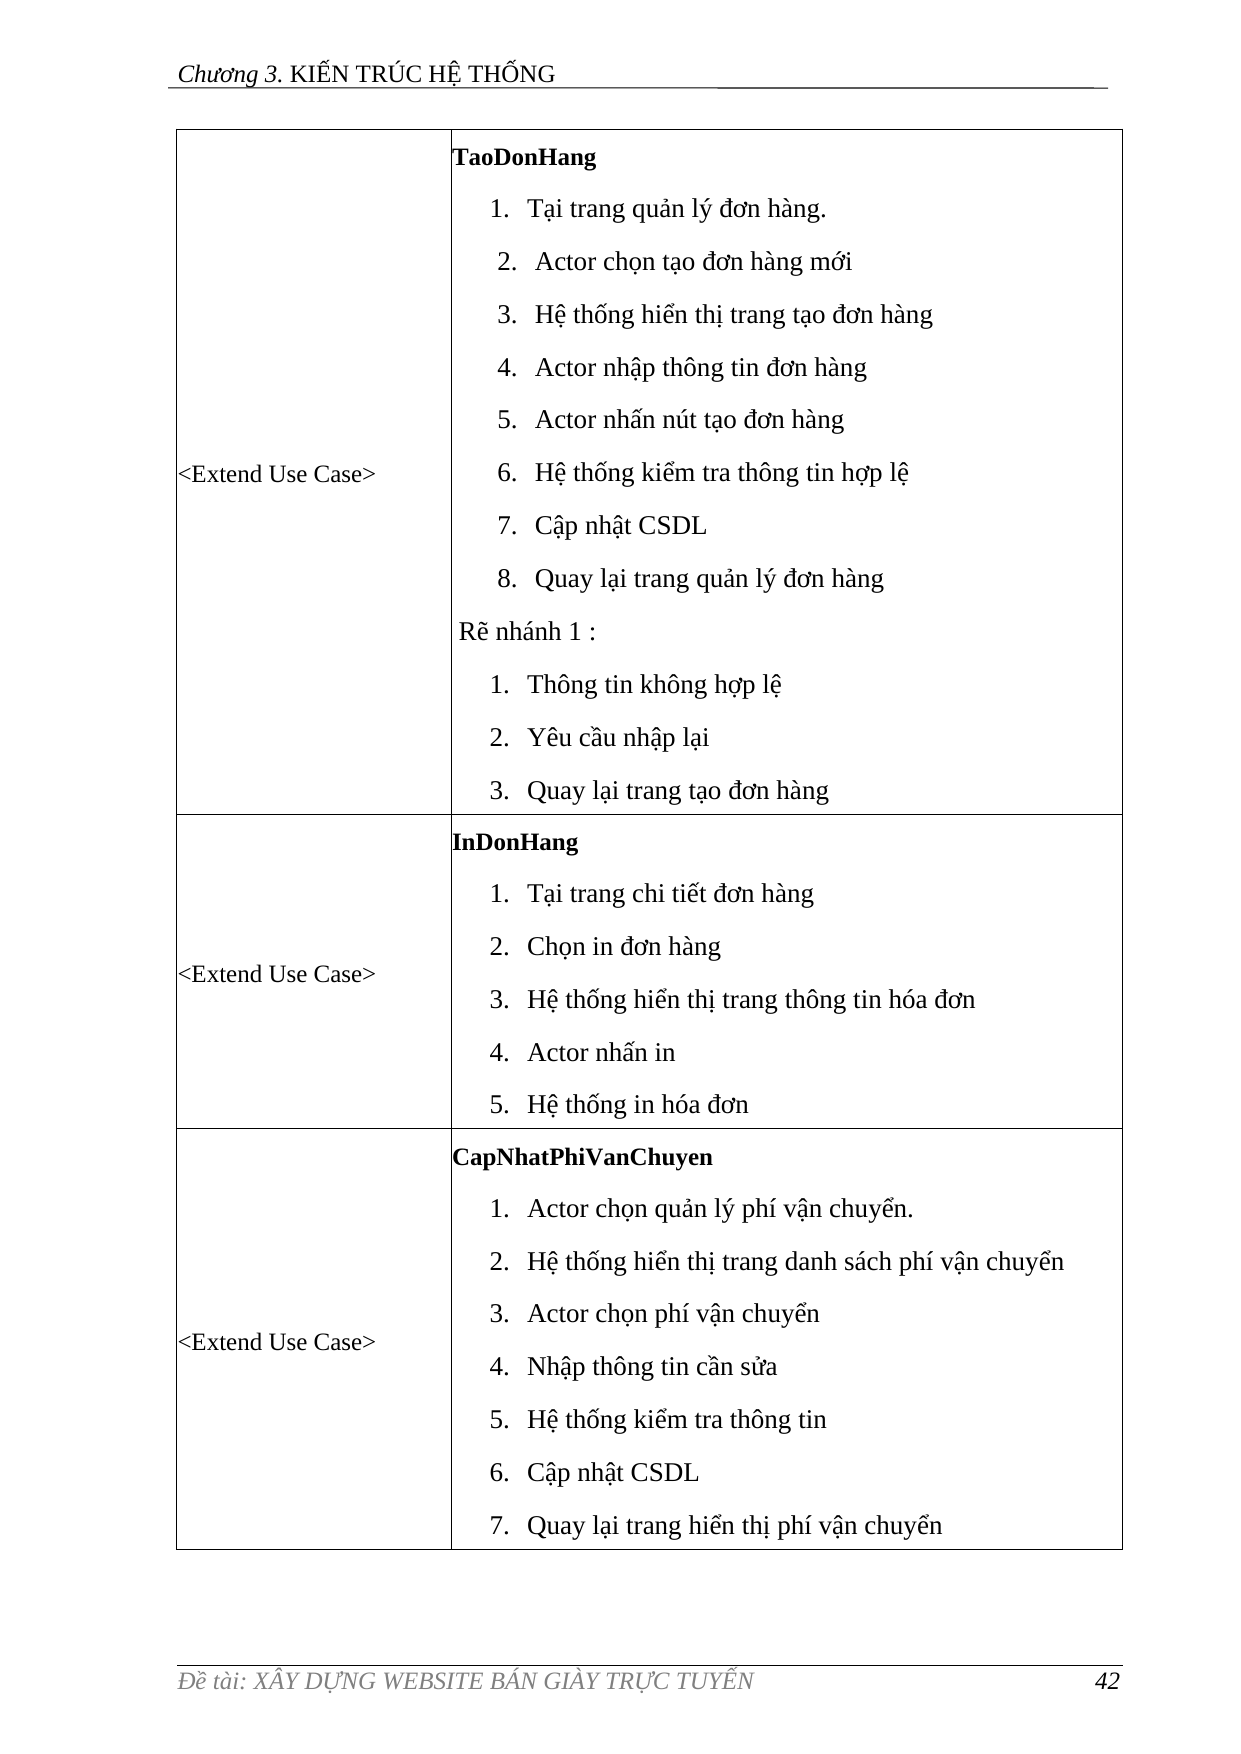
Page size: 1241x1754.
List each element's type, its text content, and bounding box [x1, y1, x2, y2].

table_cell CapNhatPhiVanChuyen Actor chọn quản lý phí vận chuyển. Hệ thống hiển thị trang danh sách phí vận chuyển Actor chọn phí vận chuyển Nhập thông tin cần sửa Hệ thống kiểm tra thông tin Cập nhật CSDL Quay lại trang hiển thị phí vận chuyển [452, 1129, 1122, 1549]
table_cell TaoDonHang Tại trang quản lý đơn hàng. Actor chọn tạo đơn hàng mới Hệ thống hiển thị trang tạo đơn hàng Actor nhập thông tin đơn hàng Actor nhấn nút tạo đơn hàng Hệ thống kiểm tra thông tin hợp lệ Cập nhật CSDL Quay lại trang quản lý đơn hàng Rẽ nhánh 1 : Thông tin không hợp lệ Yêu cầu nhập lại Quay lại trang tạo đơn hàng [452, 130, 1122, 814]
table_cell <Extend Use Case> [177, 1129, 451, 1549]
table_cell InDonHang Tại trang chi tiết đơn hàng Chọn in đơn hàng Hệ thống hiển thị trang thông tin hóa đơn Actor nhấn in Hệ thống in hóa đơn [452, 815, 1122, 1128]
table_cell <Extend Use Case> [177, 130, 451, 814]
table_cell <Extend Use Case> [177, 815, 451, 1128]
